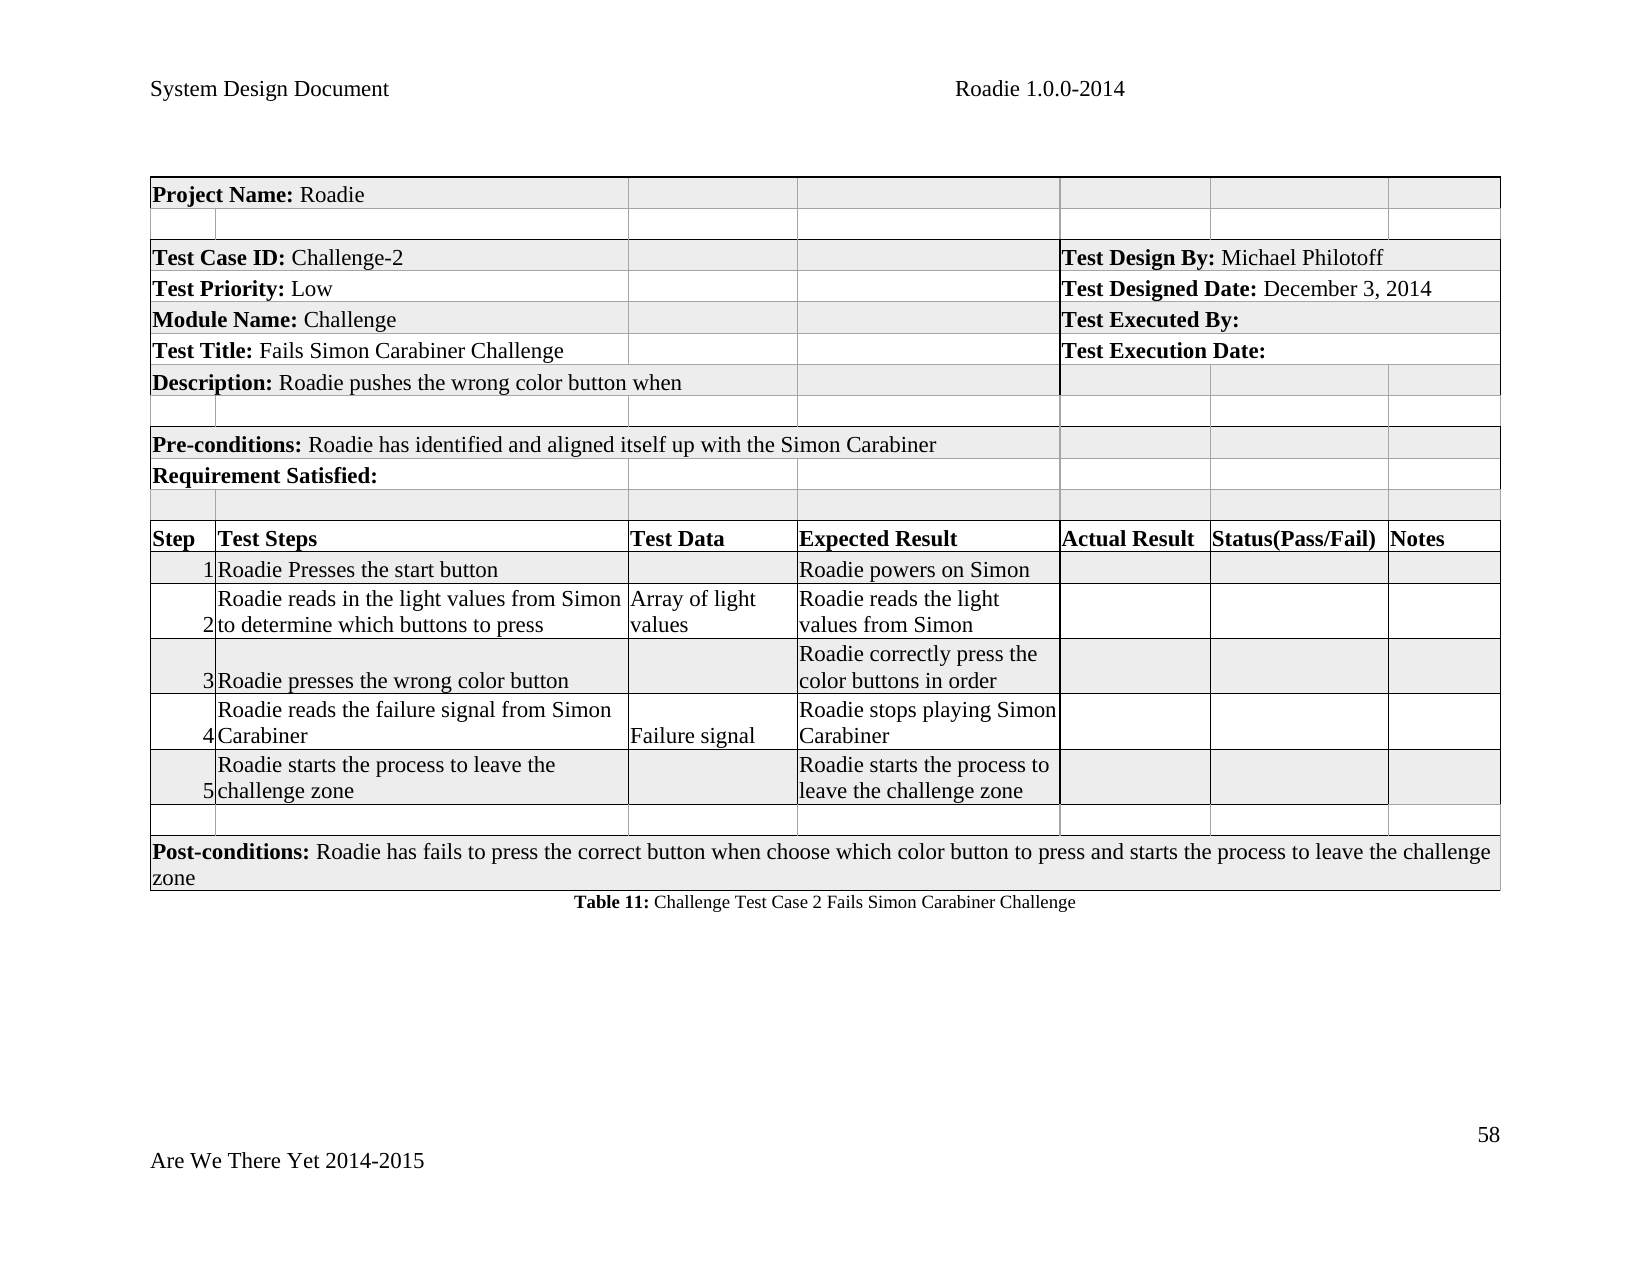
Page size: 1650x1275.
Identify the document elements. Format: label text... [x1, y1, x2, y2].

table_cell Test Execution Date: [1061, 334, 1500, 364]
table_cell [1389, 750, 1500, 804]
table_cell Test Data [629, 521, 797, 551]
table_cell [629, 459, 797, 489]
table_cell Roadie correctly press the color buttons in order [798, 639, 1059, 693]
table_cell Post-conditions: Roadie has fails to press the correct button when choose which color button to press and starts the process to leave the challenge zone [151, 836, 1500, 890]
table_cell [1061, 459, 1210, 489]
table_cell Pre-conditions: Roadie has identified and aligned itself up with the Simon Carabiner [151, 427, 1059, 458]
table_cell [1061, 365, 1210, 395]
table_cell [1061, 427, 1210, 458]
table_cell [1389, 639, 1500, 693]
table_cell [1389, 209, 1500, 239]
table_cell Notes [1389, 521, 1500, 551]
table_header [1389, 178, 1500, 208]
table_cell Failure signal [629, 694, 797, 748]
table_cell Test Designed Date: December 3, 2014 [1061, 271, 1500, 301]
table_cell [1061, 584, 1210, 638]
table_cell Actual Result [1061, 521, 1210, 551]
table_cell [1211, 805, 1388, 835]
table_cell Status(Pass/Fail) [1211, 521, 1388, 551]
table_cell [1389, 490, 1500, 520]
table_header [629, 178, 797, 208]
table_cell Roadie reads in the light values from Simon to determine which buttons to press [216, 584, 628, 638]
table_cell Roadie stops playing Simon Carabiner [798, 694, 1059, 748]
table_cell [629, 805, 797, 835]
table_cell Expected Result [798, 521, 1059, 551]
table_cell Roadie Presses the start button [216, 552, 628, 583]
table_cell [798, 396, 1059, 426]
table_cell Array of light values [629, 584, 797, 638]
table_cell [798, 490, 1059, 520]
table_cell Roadie starts the process to leave the challenge zone [216, 750, 628, 804]
table_cell [1389, 427, 1500, 458]
table_cell Roadie powers on Simon [798, 552, 1059, 583]
table_header Project Name: Roadie [151, 178, 628, 208]
table_cell Test Priority: Low [151, 271, 628, 301]
table_cell [1211, 552, 1388, 583]
table_cell Roadie reads the light values from Simon [798, 584, 1059, 638]
table_cell [1211, 694, 1388, 748]
table_header [1211, 178, 1388, 208]
table_cell [1061, 209, 1210, 239]
table_cell [629, 302, 797, 333]
table_cell [798, 365, 1059, 395]
table_cell [1061, 639, 1210, 693]
table_cell [1389, 459, 1500, 489]
table_cell 4 [151, 694, 215, 748]
table_cell [1061, 552, 1210, 583]
table_cell Step [151, 521, 215, 551]
table_cell Test Executed By: [1061, 302, 1500, 333]
table_cell Test Steps [216, 521, 628, 551]
table_cell [1389, 805, 1500, 835]
table_cell [798, 334, 1059, 364]
table_cell [216, 209, 628, 239]
table_cell [1389, 584, 1500, 638]
table_cell [1211, 427, 1388, 458]
table_cell [1211, 365, 1388, 395]
table_cell Test Design By: Michael Philotoff [1061, 240, 1500, 270]
table_cell [1211, 396, 1388, 426]
table_header [798, 178, 1059, 208]
table_cell [798, 209, 1059, 239]
table_cell 3 [151, 639, 215, 693]
table_cell [1061, 490, 1210, 520]
table_cell [798, 805, 1059, 835]
table_cell [1211, 459, 1388, 489]
table_cell [151, 396, 215, 426]
text Table 11: Challenge Test Case 2 Fails Simon Carabiner Challenge [150, 891, 1500, 913]
table_cell [629, 334, 797, 364]
table_cell [629, 552, 797, 583]
table_cell [1389, 694, 1500, 748]
table_cell [629, 396, 797, 426]
table_cell [629, 271, 797, 301]
table_cell [629, 209, 797, 239]
table_cell Test Title: Fails Simon Carabiner Challenge [151, 334, 628, 364]
table_cell Module Name: Challenge [151, 302, 628, 333]
table_cell [216, 490, 628, 520]
table_cell [1389, 365, 1500, 395]
table_cell [1211, 490, 1388, 520]
table_cell 1 [151, 552, 215, 583]
table_cell [151, 209, 215, 239]
table_cell [798, 271, 1059, 301]
table_cell [151, 490, 215, 520]
table_cell [1389, 552, 1500, 583]
table_cell Roadie reads the failure signal from Simon Carabiner [216, 694, 628, 748]
table_cell [1389, 396, 1500, 426]
table_cell [1211, 209, 1388, 239]
table_cell [1061, 750, 1210, 804]
table_header [1061, 178, 1210, 208]
table_cell [151, 805, 215, 835]
table_cell [1061, 396, 1210, 426]
table_cell [216, 805, 628, 835]
table_cell [1061, 805, 1210, 835]
table_cell 5 [151, 750, 215, 804]
table_cell [216, 396, 628, 426]
table_cell [629, 639, 797, 693]
table_cell Description: Roadie pushes the wrong color button when [151, 365, 797, 395]
table_cell [798, 240, 1059, 270]
table_cell [1211, 584, 1388, 638]
table_cell 2 [151, 584, 215, 638]
table_cell Roadie starts the process to leave the challenge zone [798, 750, 1059, 804]
table_cell [798, 459, 1059, 489]
table_cell Requirement Satisfied: [151, 459, 628, 489]
table_cell [629, 240, 797, 270]
table_cell Roadie presses the wrong color button [216, 639, 628, 693]
table_cell Test Case ID: Challenge-2 [151, 240, 628, 270]
table_cell [629, 750, 797, 804]
table_cell [1061, 694, 1210, 748]
table_cell [629, 490, 797, 520]
table_cell [1211, 639, 1388, 693]
table_cell [1211, 750, 1388, 804]
table_cell [798, 302, 1059, 333]
